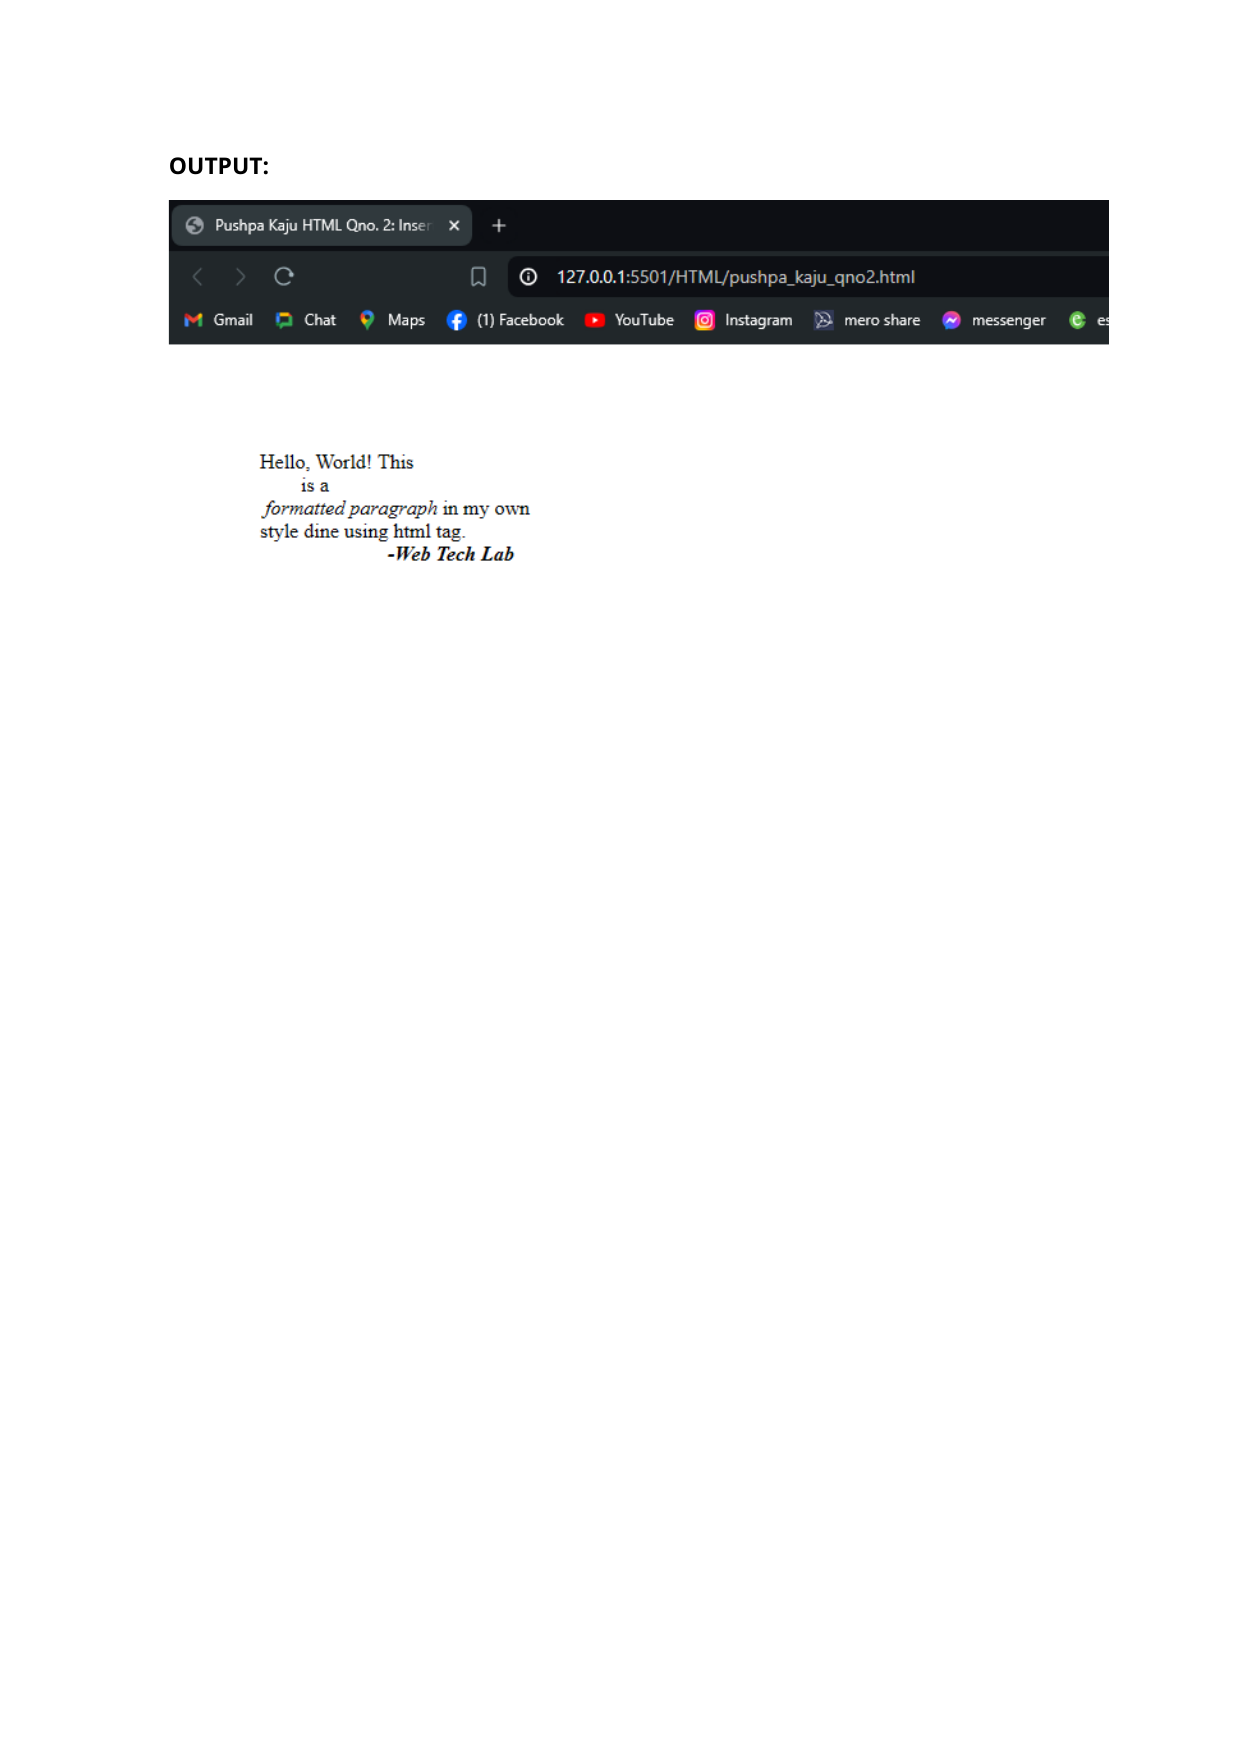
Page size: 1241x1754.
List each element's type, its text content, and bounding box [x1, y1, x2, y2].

text OUTPUT: [169, 150, 1090, 181]
picture [168, 200, 1109, 626]
